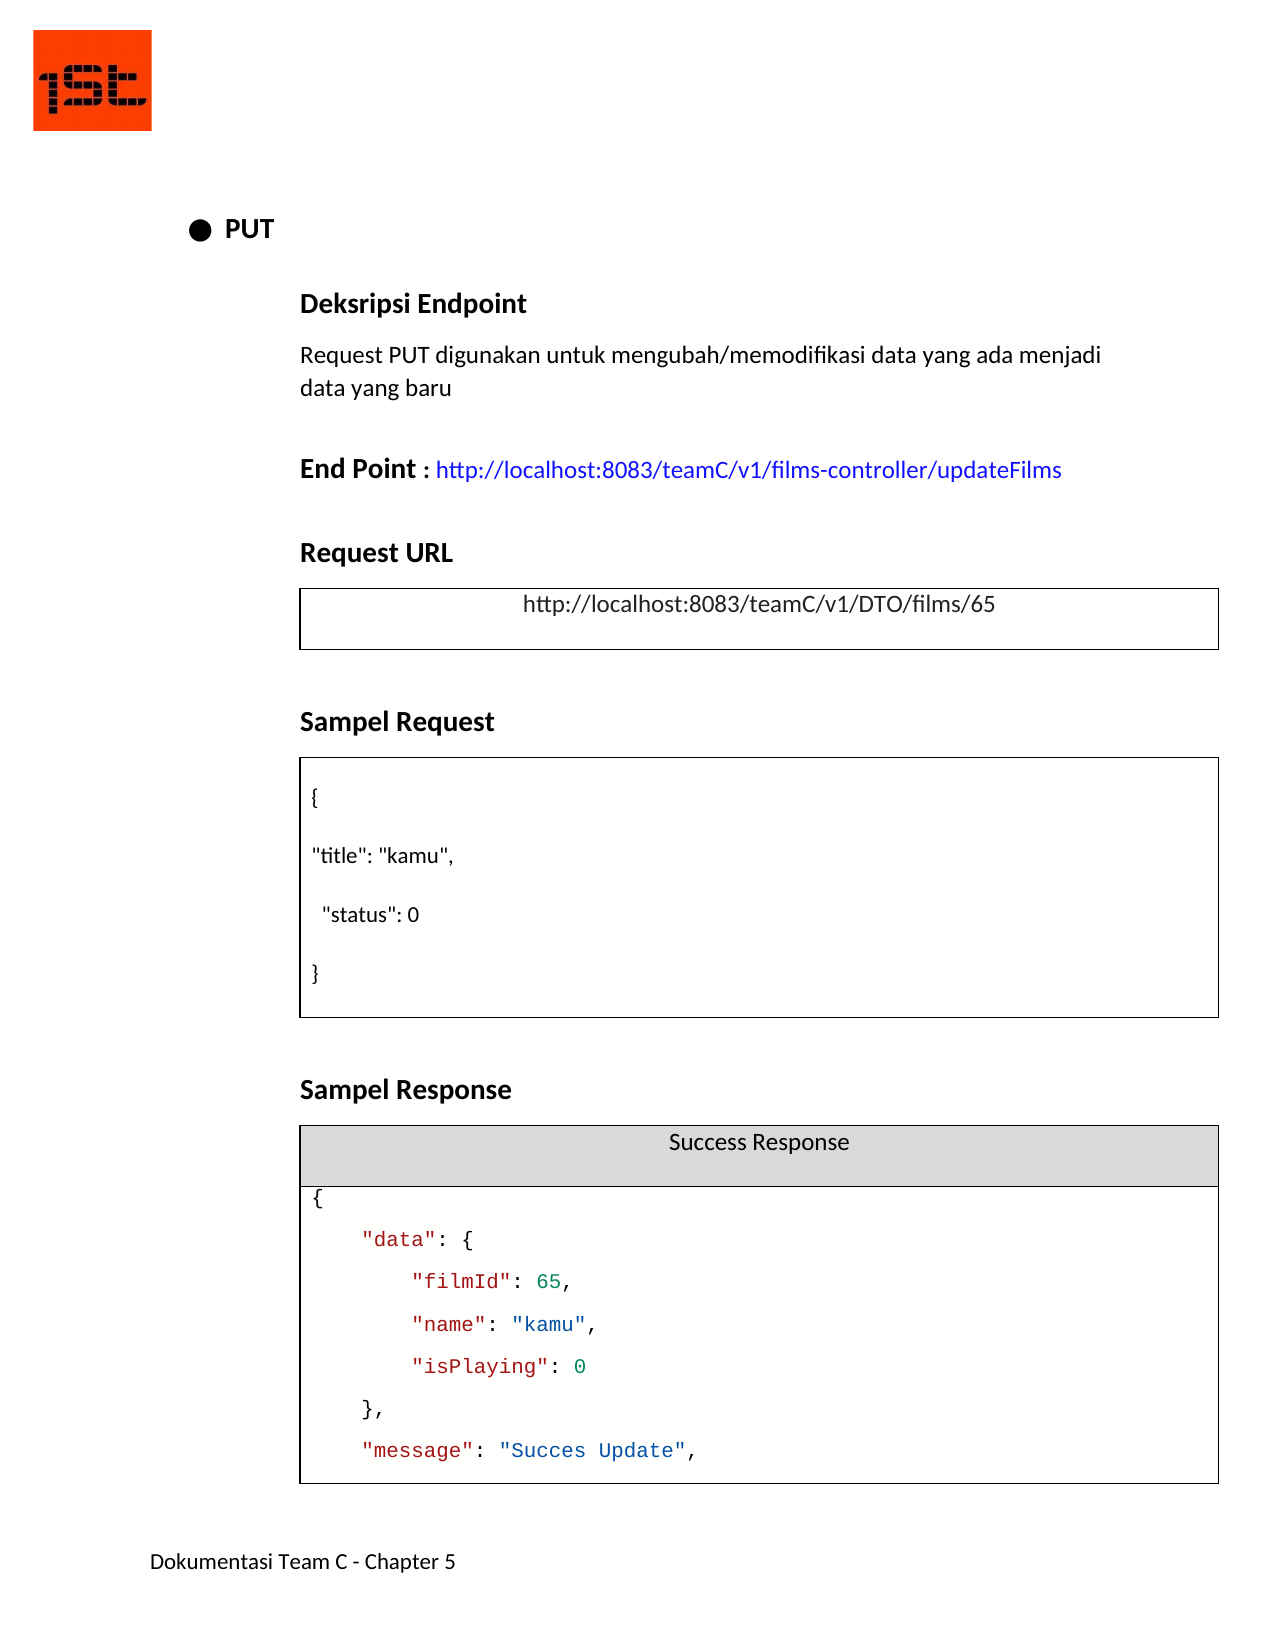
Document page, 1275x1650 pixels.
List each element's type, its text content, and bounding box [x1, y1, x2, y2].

text Request URL [300, 534, 1125, 570]
text Deksripsi Endpoint [300, 285, 1125, 321]
list PUT [187, 196, 1125, 256]
text End Point : http://localhost:8083/teamC/v1/films-controller/updateFilms [225, 450, 1125, 486]
table_header http://localhost:8083/teamC/v1/DTO/films/65 [301, 589, 1218, 649]
text Request PUT digunakan untuk mengubah/memodifikasi data yang ada menjadi data yang baru [300, 339, 1125, 402]
table_header Success Response [301, 1126, 1218, 1186]
text Sampel Request [300, 703, 1125, 739]
table_header { "title": "kamu", "status": 0 } [301, 758, 1218, 1017]
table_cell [301, 1187, 1218, 1482]
picture [33, 30, 152, 131]
text Sampel Response [300, 1071, 1125, 1107]
